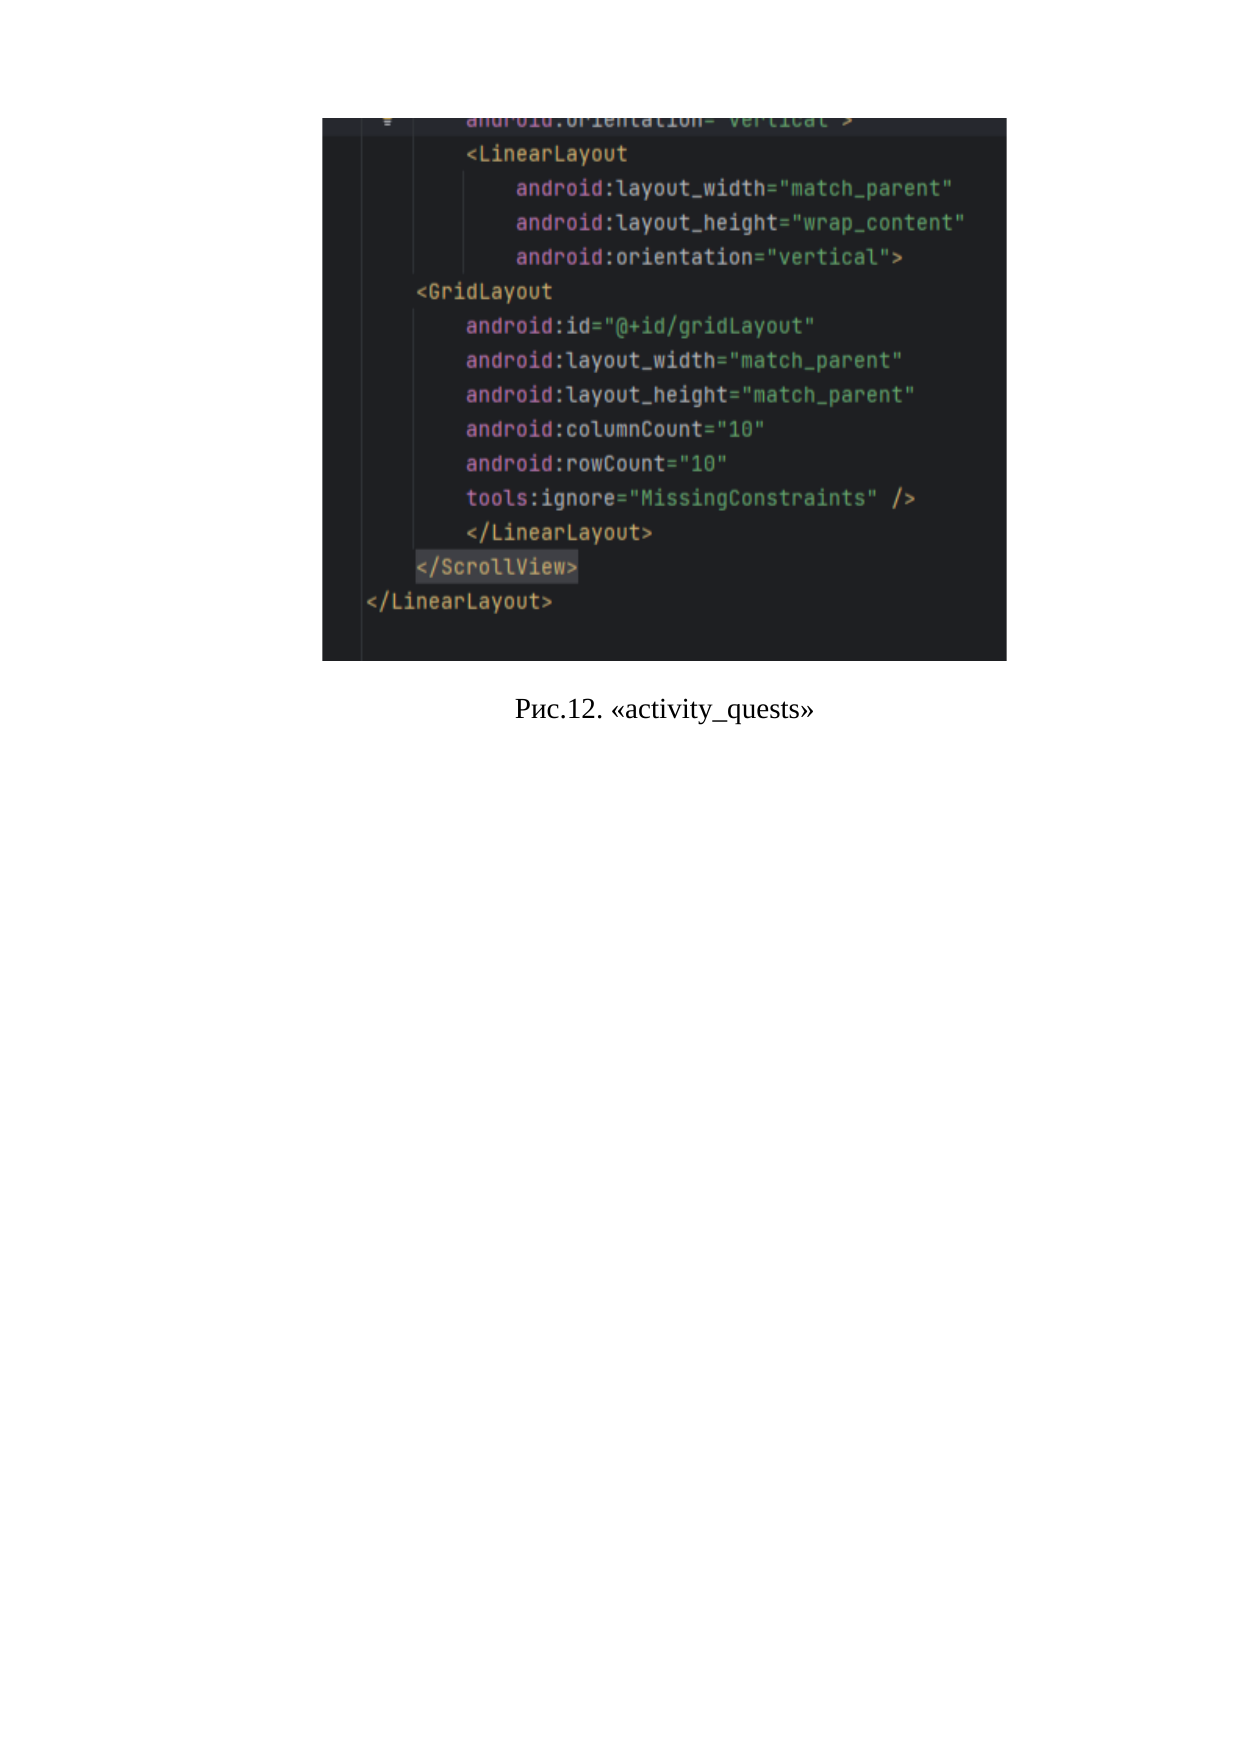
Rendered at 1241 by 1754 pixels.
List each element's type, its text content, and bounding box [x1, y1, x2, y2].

picture [322, 118, 1007, 661]
text Рис.12. «activity_quests» [177, 692, 1152, 725]
